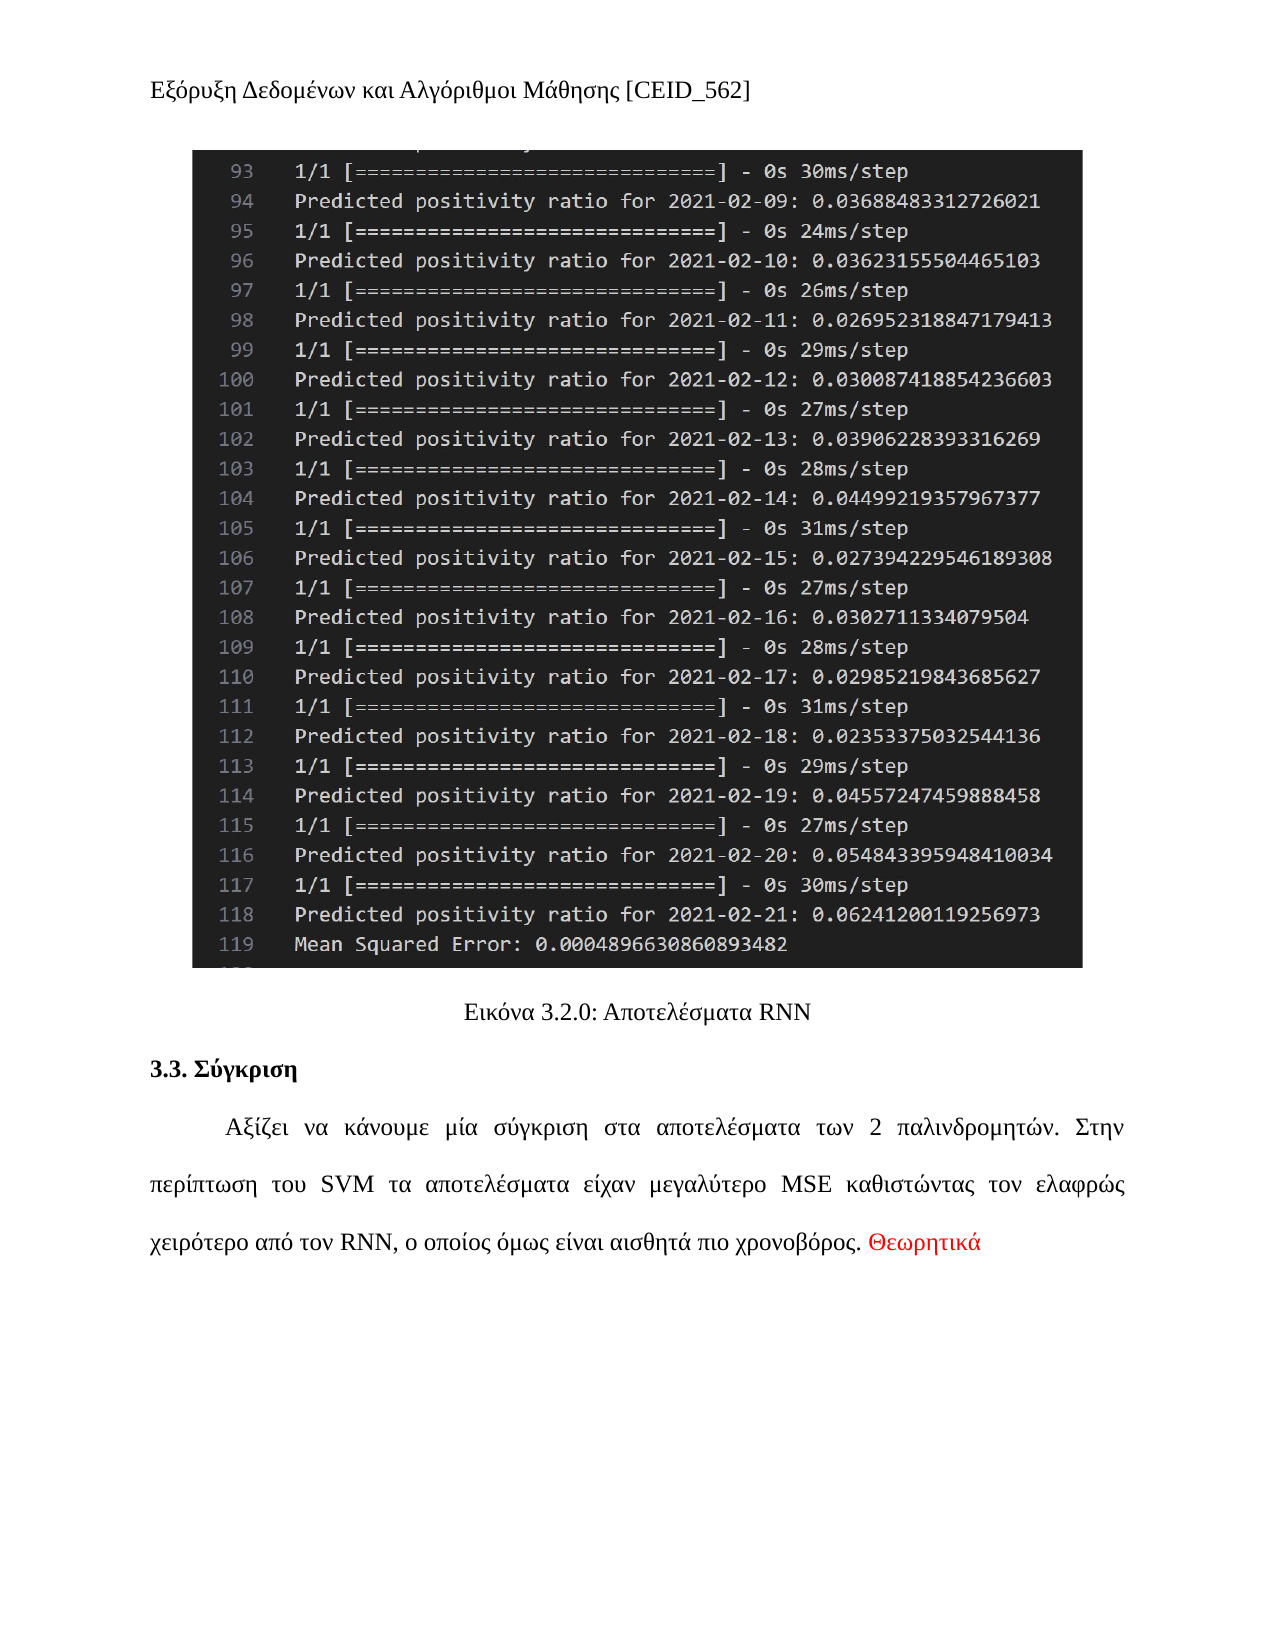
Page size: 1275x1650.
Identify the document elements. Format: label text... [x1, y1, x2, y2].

picture [192, 150, 1083, 968]
text 3.3. Σύγκριση [150, 1054, 1125, 1083]
text Αξίζει να κάνουμε μία σύγκριση στα αποτελέσματα των 2 παλινδρομητών. Στην περίπτωση του SVM τα αποτελέσματα είχαν μεγαλύτερο MSE καθιστώντας τον ελαφρώς χειρότερο από τον RNN, ο οποίος όμως είναι αισθητά πιο χρονοβόρος. Θεωρητικά [150, 1112, 1125, 1256]
text Εικόνα 3.2.0: Αποτελέσματα RNN [150, 997, 1125, 1026]
